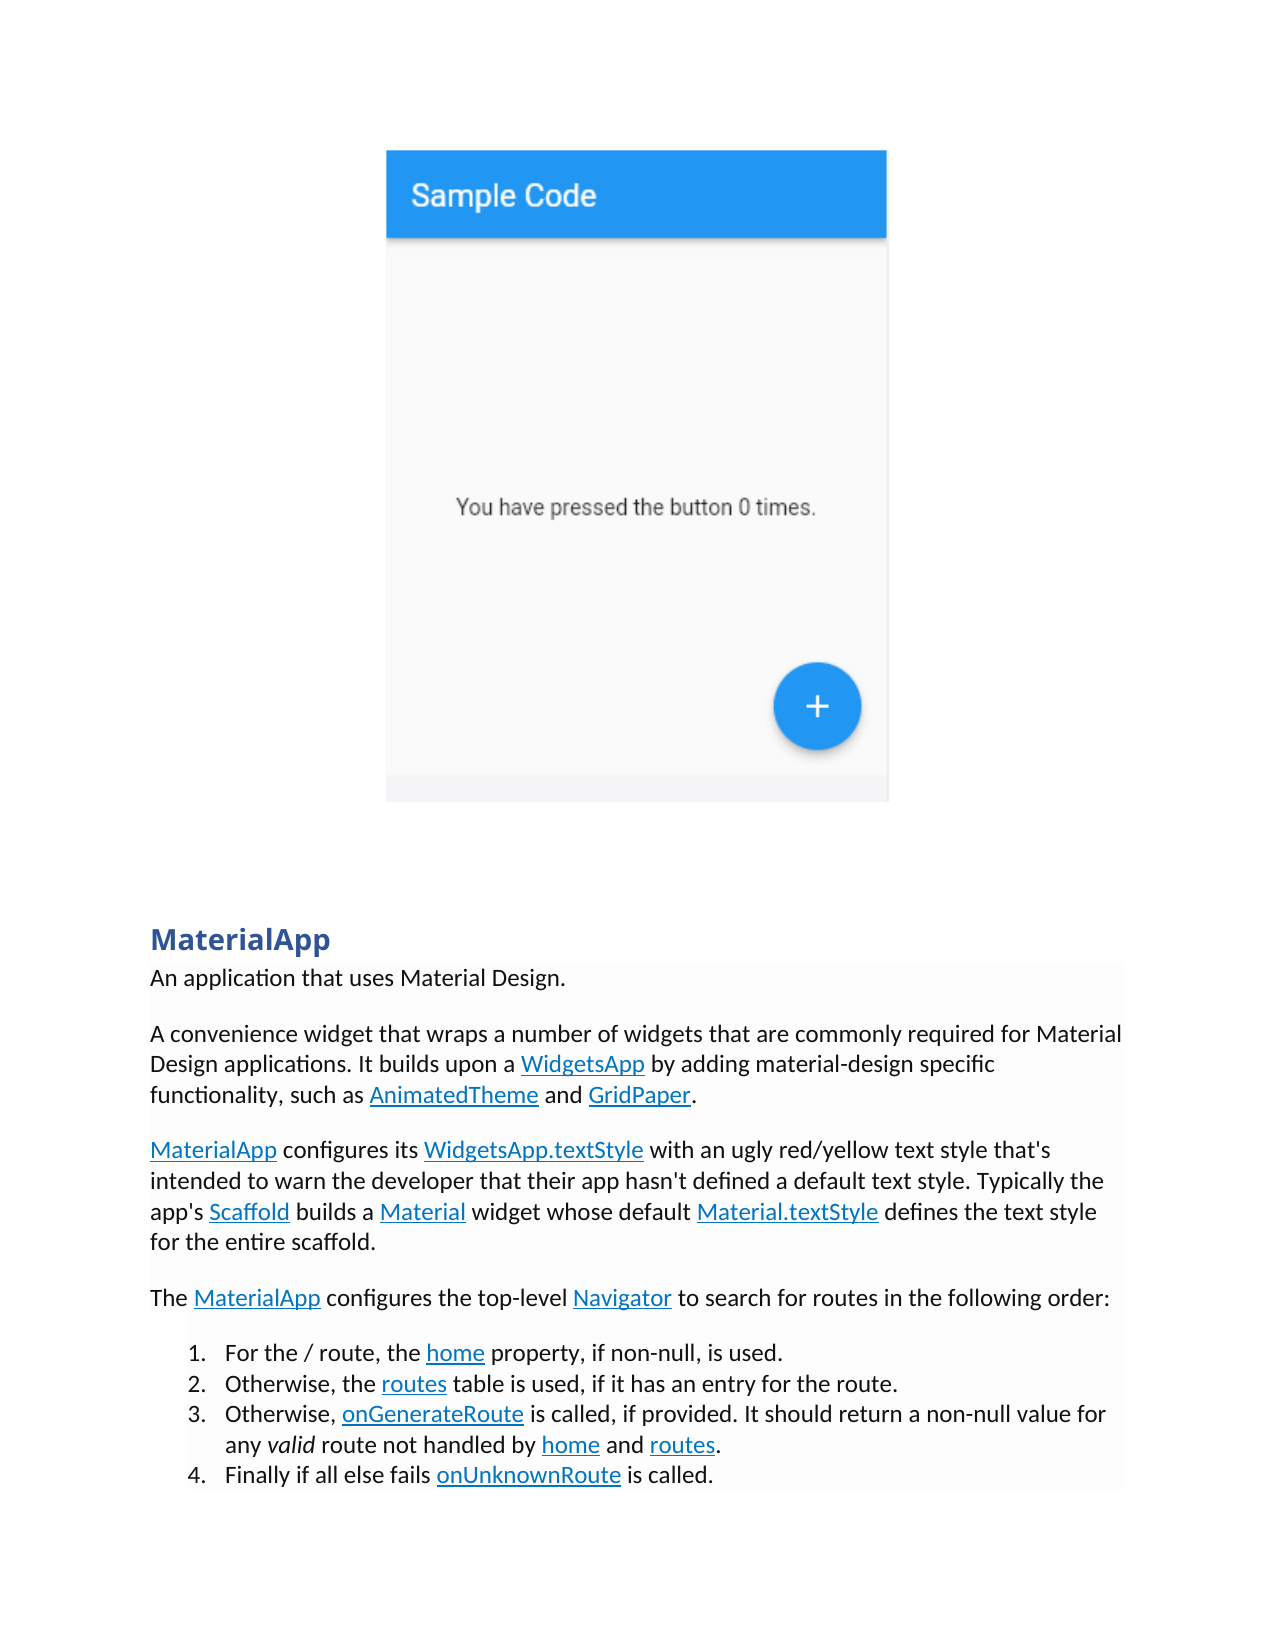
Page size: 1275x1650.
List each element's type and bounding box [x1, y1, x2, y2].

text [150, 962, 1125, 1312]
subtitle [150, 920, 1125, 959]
picture [386, 150, 890, 802]
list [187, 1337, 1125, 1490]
